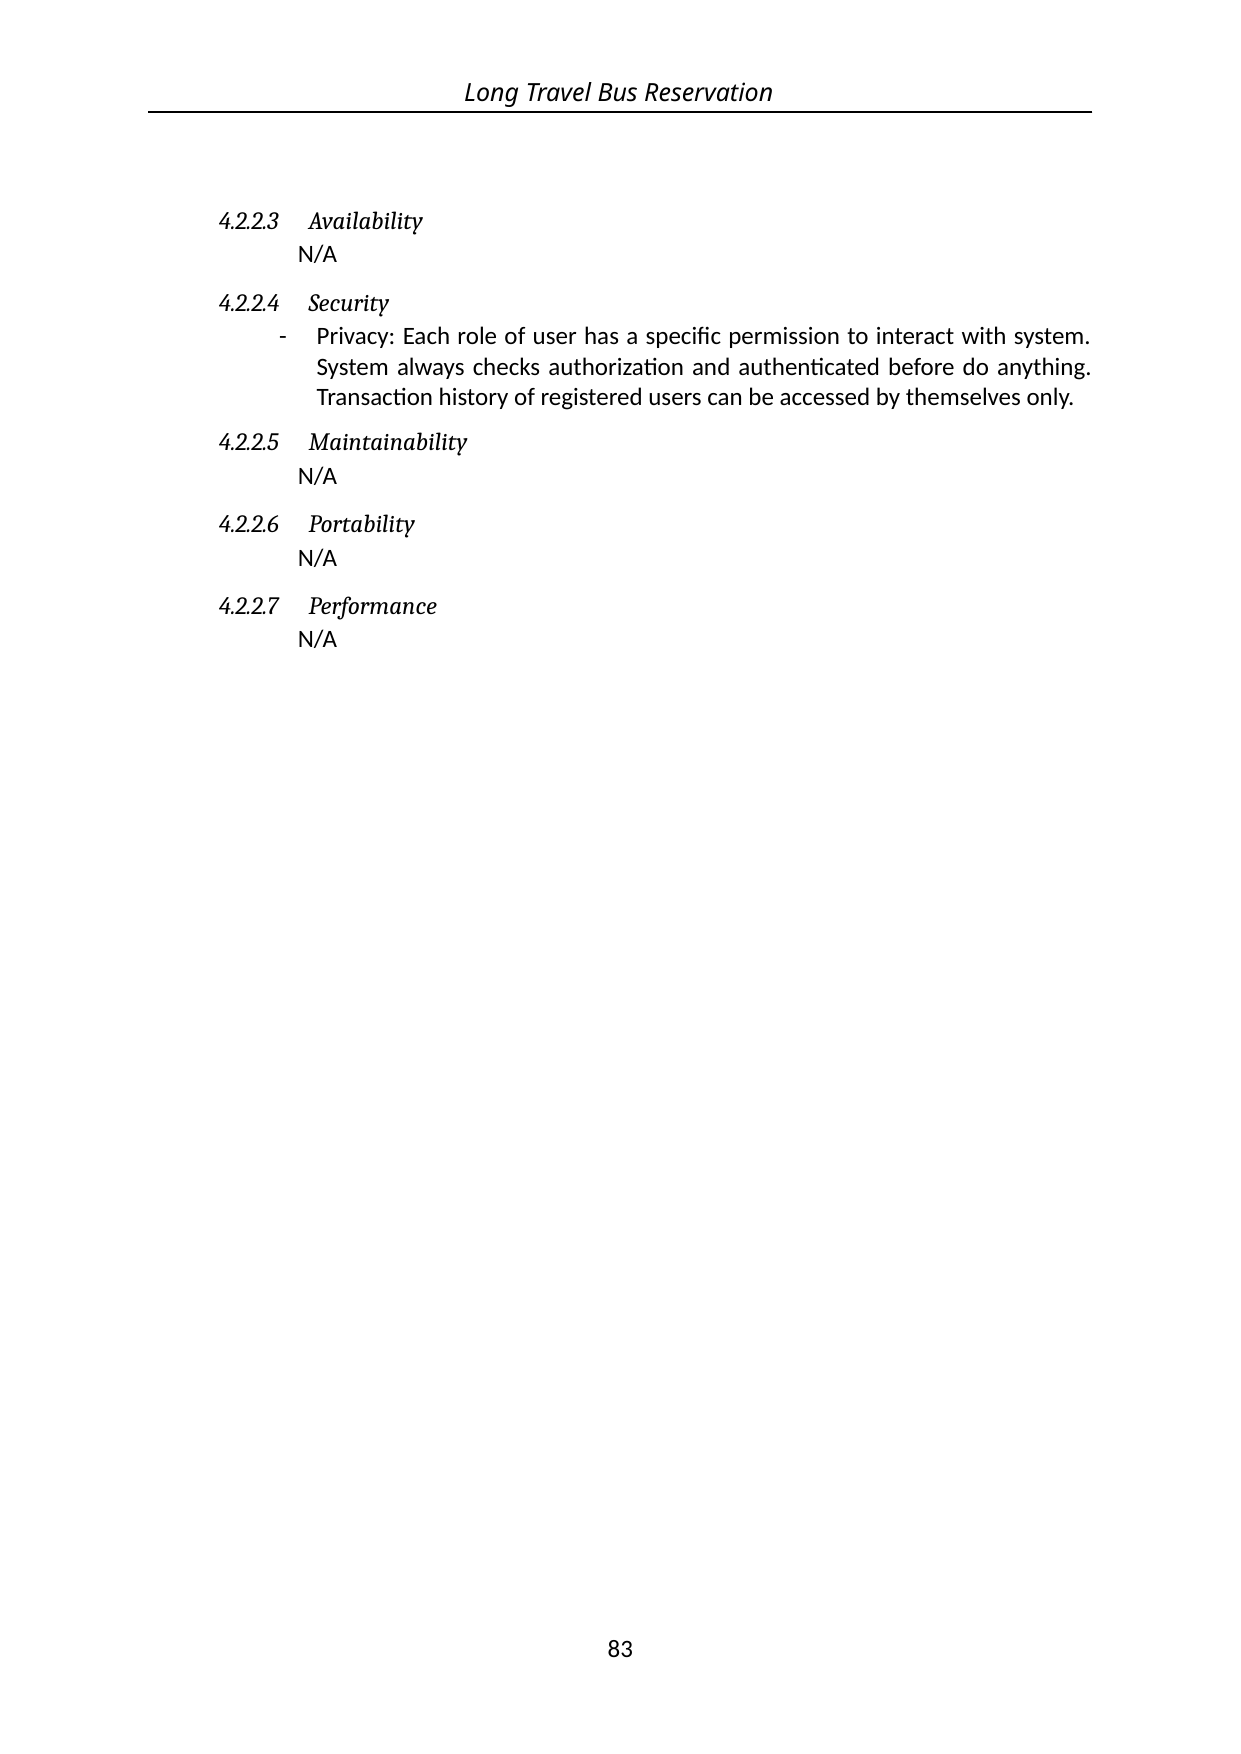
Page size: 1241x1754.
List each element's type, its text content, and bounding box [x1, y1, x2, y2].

subtitle Performance [218, 592, 1092, 621]
list Privacy: Each role of user has a specific permission to interact with system. System always checks authorization and authenticated before do anything. Transaction history of registered users can be accessed by themselves only. [279, 320, 1092, 412]
text N/A [236, 238, 1092, 269]
text N/A [298, 623, 1092, 654]
text N/A [298, 542, 1092, 572]
text N/A [298, 460, 1092, 490]
subtitle Portability [218, 510, 1092, 539]
subtitle Maintainability [218, 428, 1092, 457]
subtitle Availability [218, 207, 1092, 236]
subtitle Security [218, 288, 1092, 317]
